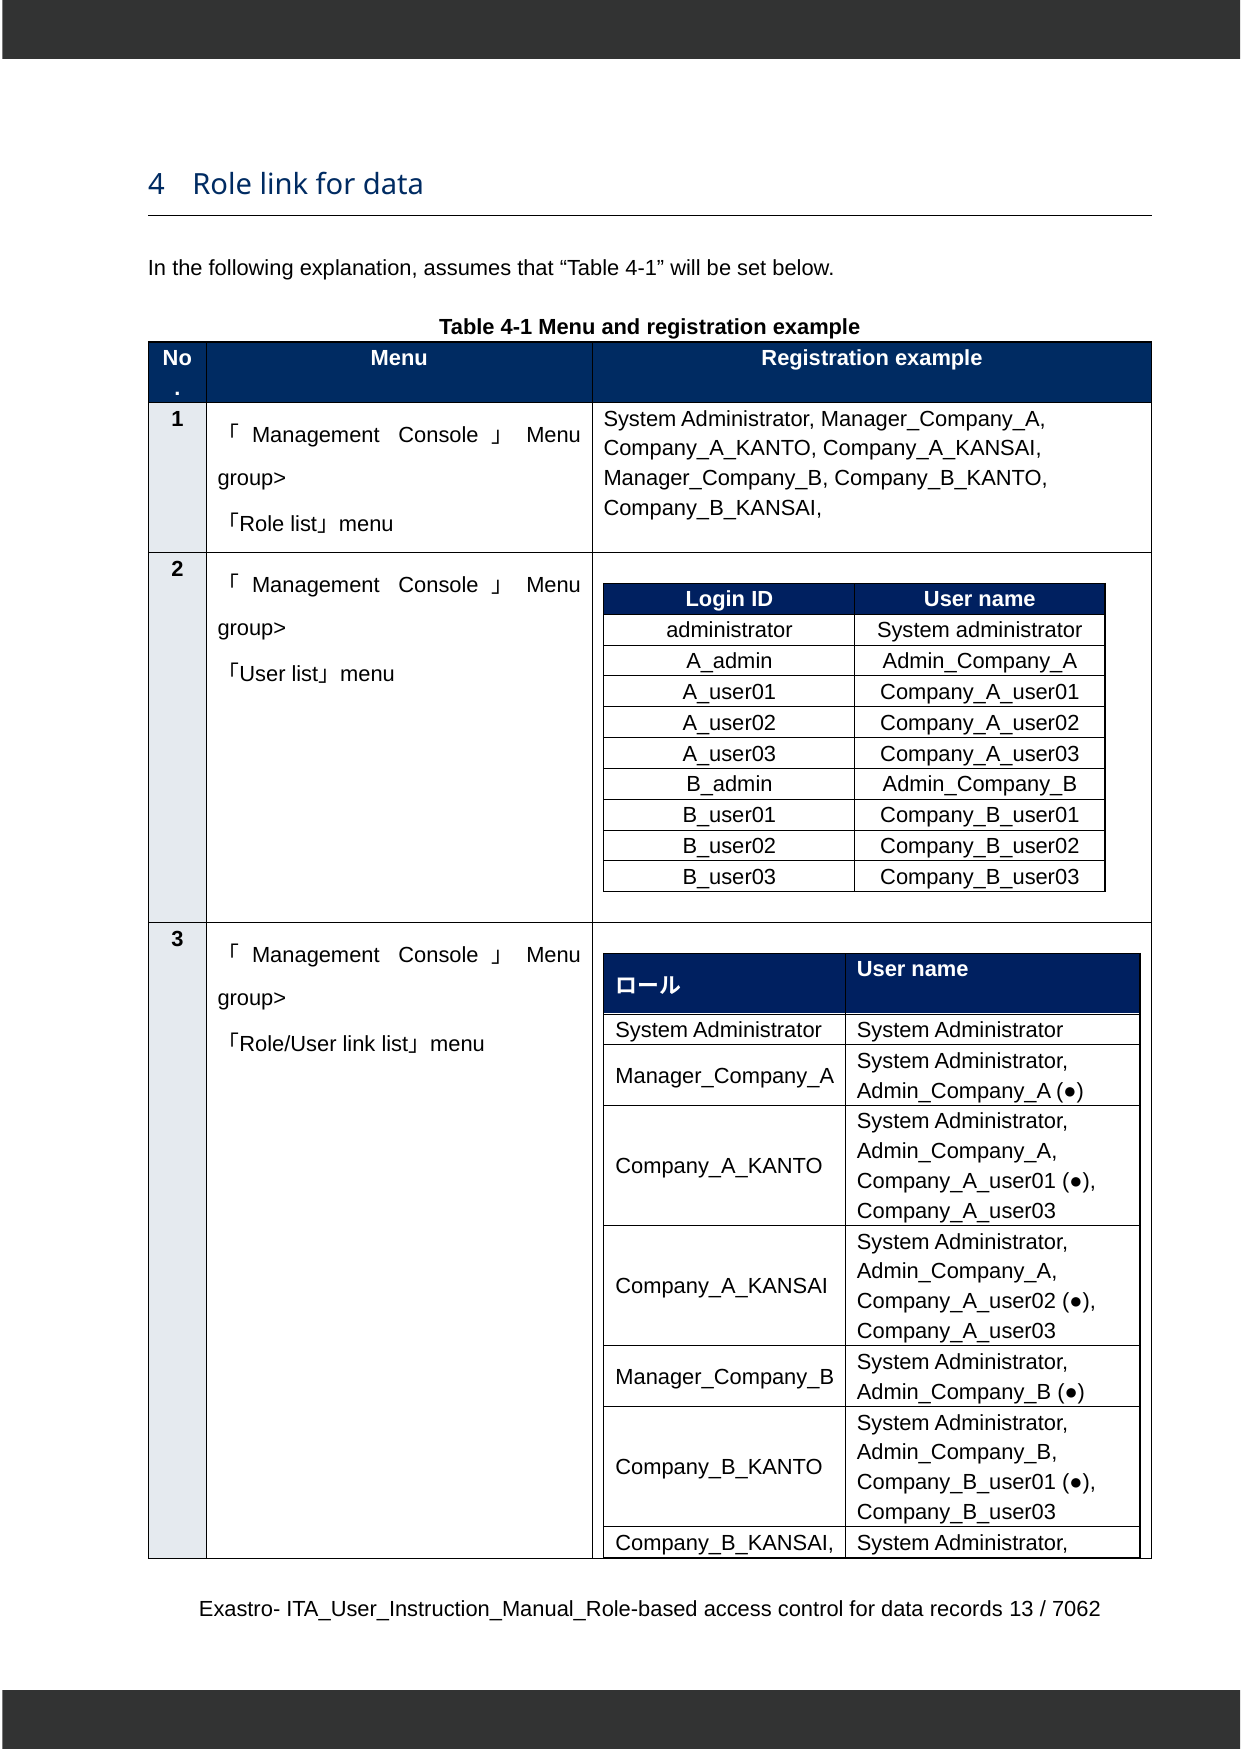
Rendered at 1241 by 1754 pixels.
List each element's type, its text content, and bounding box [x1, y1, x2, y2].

text In the following explanation, assumes that “Table 4-1” will be set below. [148, 252, 1152, 282]
text Table 4-1 Menu and registration example [148, 312, 1152, 341]
table_cell 「Management Console」Menu group> 「User list」menu [207, 553, 592, 922]
subtitle Role link for data [148, 154, 1152, 215]
picture [2, 1690, 1241, 1749]
table_cell 「Management Console」Menu group> 「Role list」menu [207, 403, 592, 552]
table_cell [593, 923, 1151, 1558]
picture [2, 0, 1241, 59]
table_header No. [149, 343, 206, 402]
table_cell 2 [149, 553, 206, 922]
table_cell 3 [149, 923, 206, 1558]
table_cell System Administrator, Manager_Company_A, Company_A_KANTO, Company_A_KANSAI, Manager_Company_B, Company_B_KANTO, Company_B_KANSAI, [593, 403, 1151, 552]
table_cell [207, 923, 592, 1558]
table_cell 1 [149, 403, 206, 552]
table_header Menu [207, 343, 592, 402]
table_header Registration example [593, 343, 1151, 402]
table_cell [593, 553, 1151, 922]
